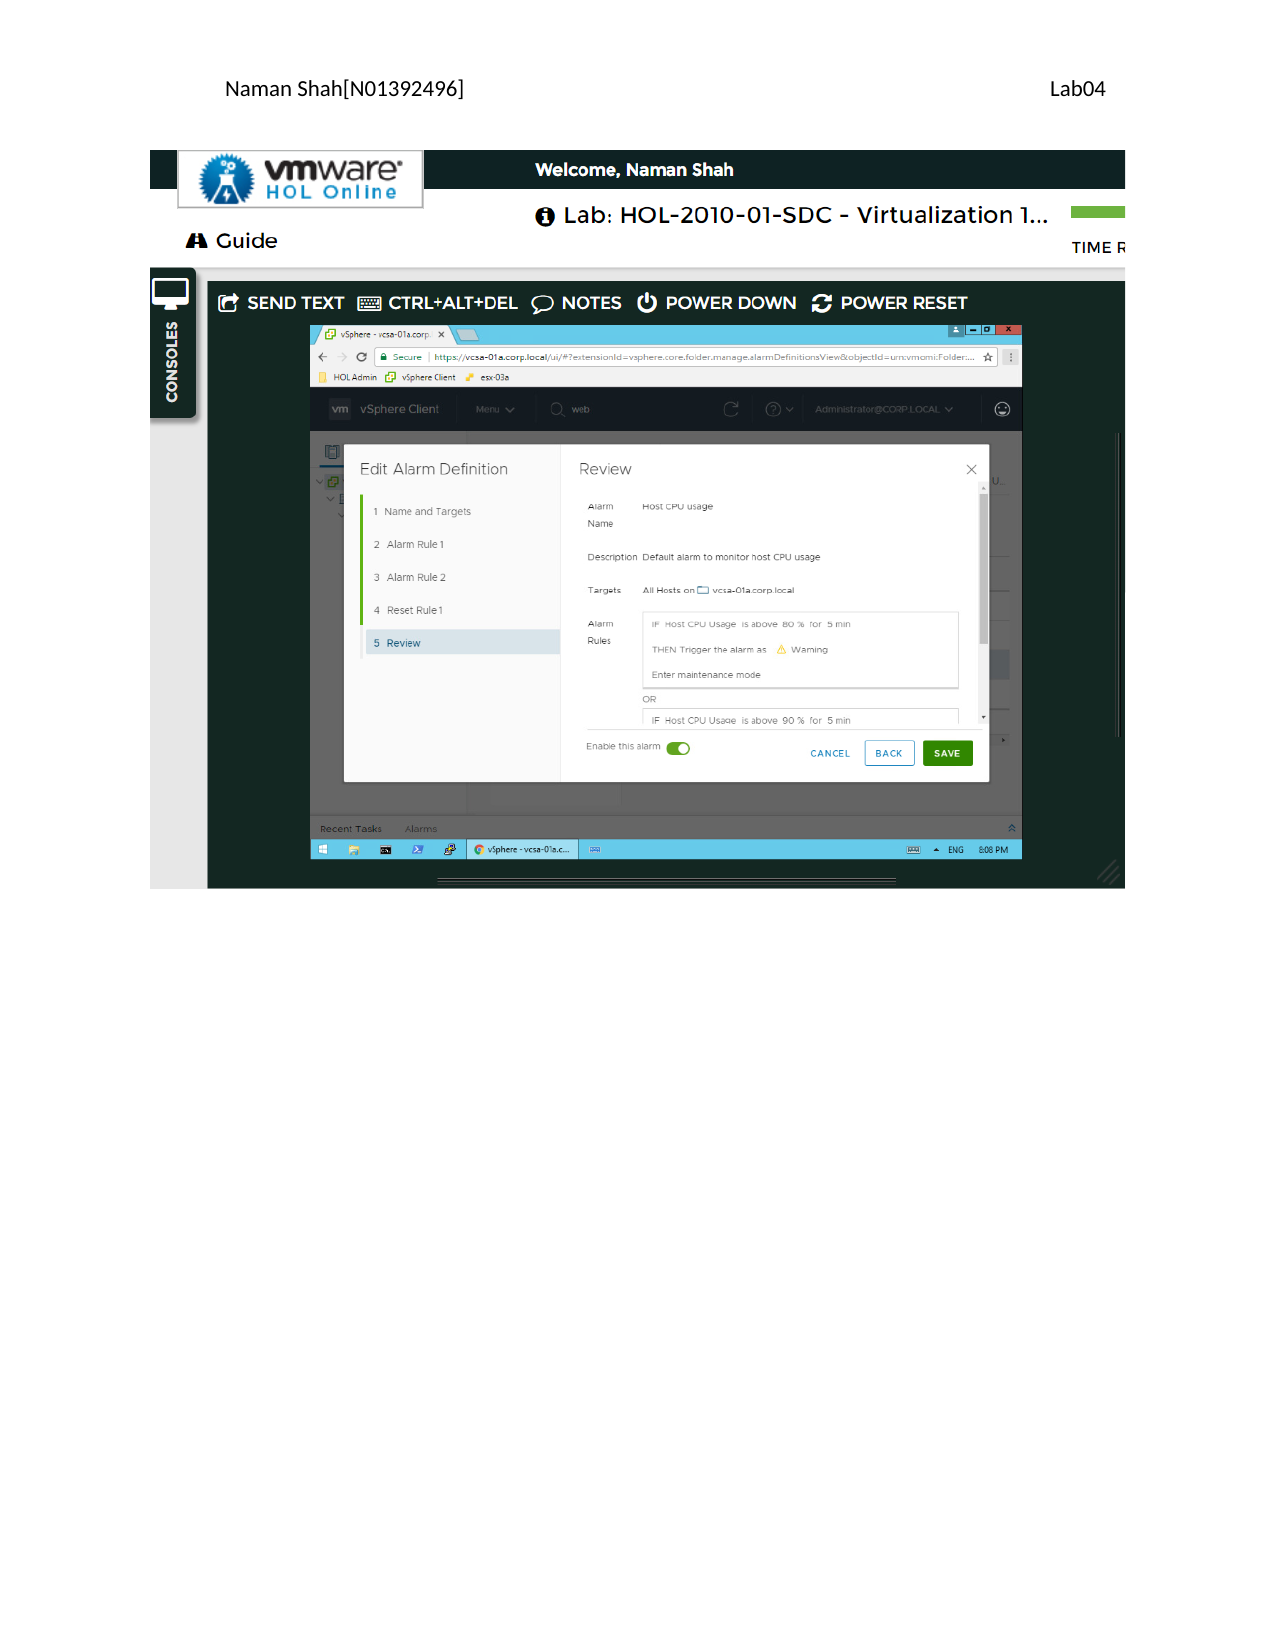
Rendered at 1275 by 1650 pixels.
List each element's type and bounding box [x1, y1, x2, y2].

picture [150, 150, 1125, 889]
